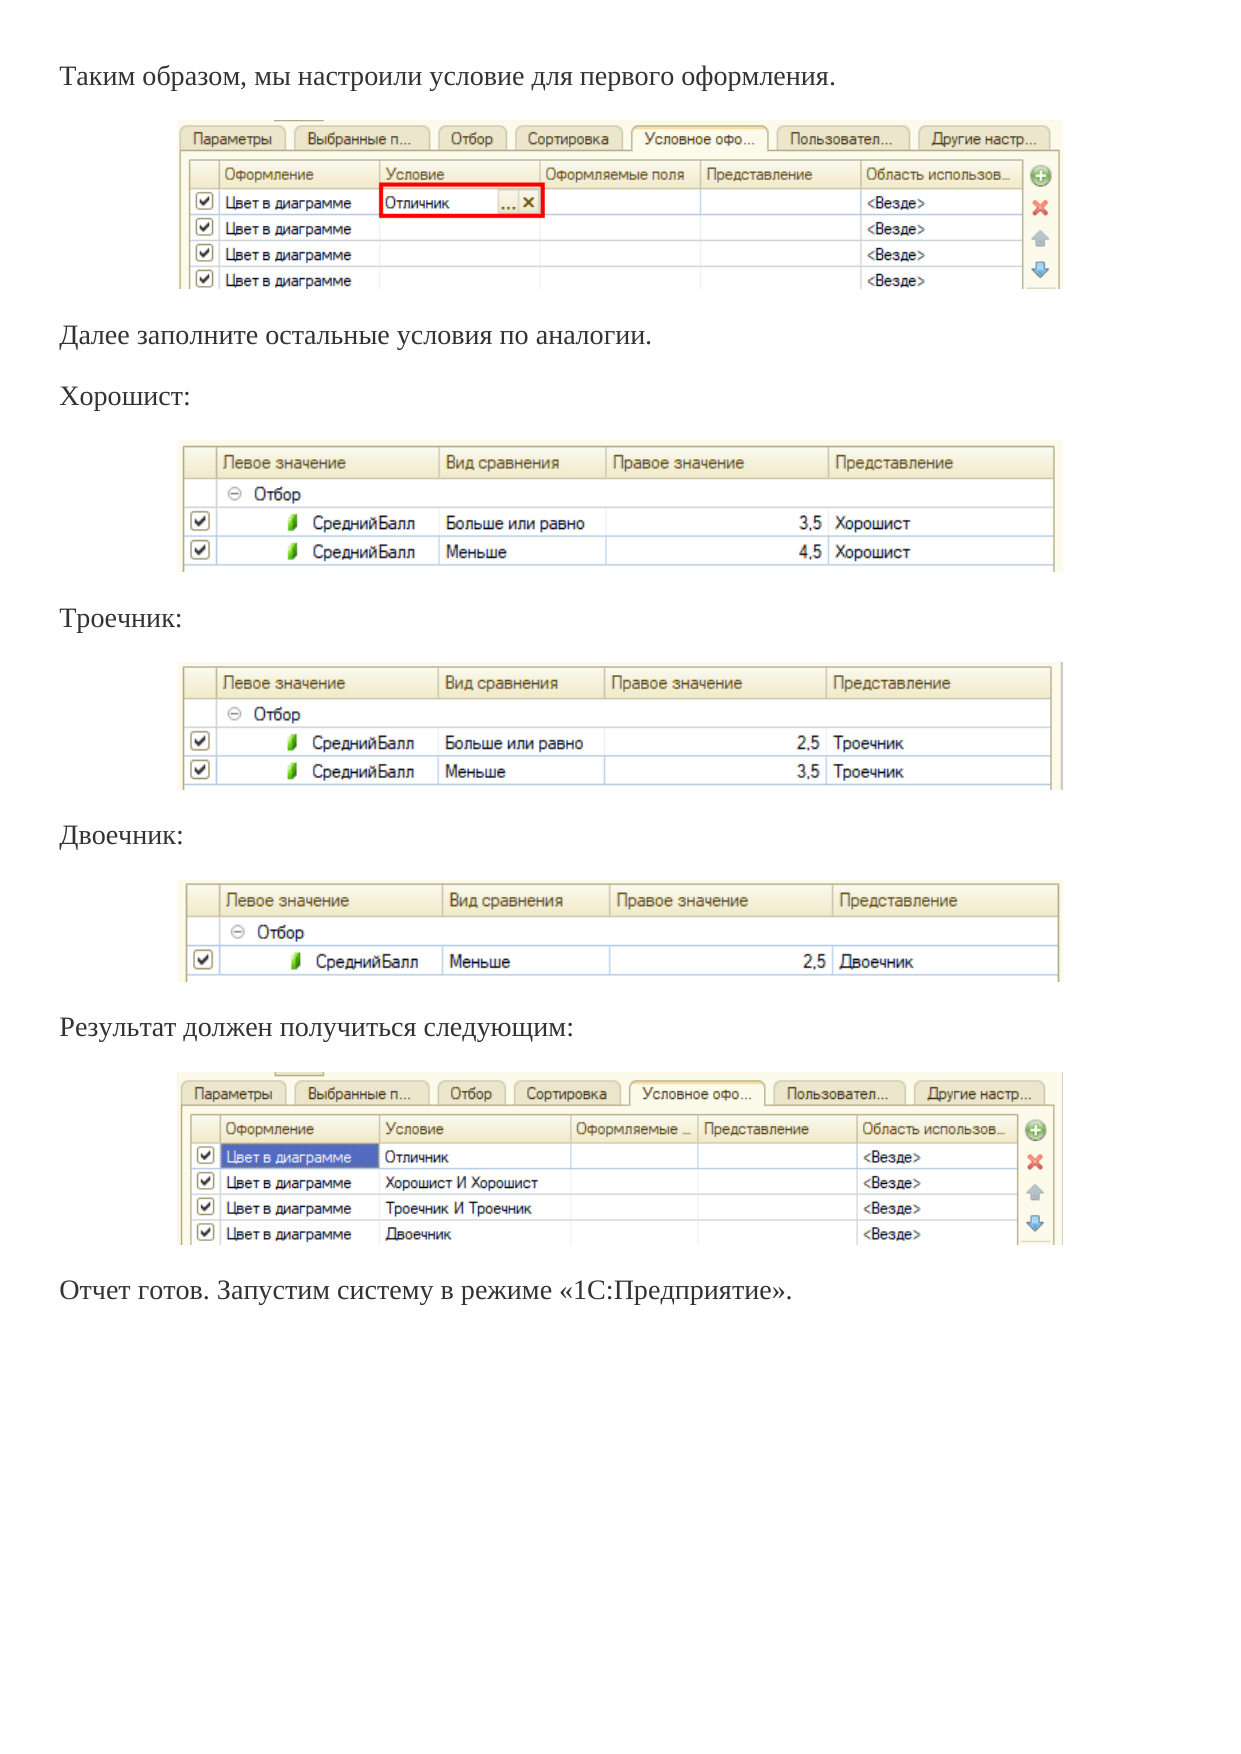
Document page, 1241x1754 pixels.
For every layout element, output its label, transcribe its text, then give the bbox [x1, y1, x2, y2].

picture [177, 662, 1063, 790]
text Троечник: [59, 601, 1181, 633]
text Хорошист: [59, 379, 1181, 412]
text Результат должен получиться следующим: [59, 1010, 1181, 1043]
text Отчет готов. Запустим систему в режиме «1С:Предприятие». [59, 1273, 1181, 1306]
picture [177, 880, 1063, 982]
text Таким образом, мы настроили условие для первого оформления. [59, 59, 1181, 91]
text Двоечник: [59, 818, 1181, 851]
picture [177, 120, 1063, 289]
picture [177, 440, 1063, 572]
text Далее заполните остальные условия по аналогии. [59, 318, 1181, 350]
picture [177, 1072, 1063, 1245]
